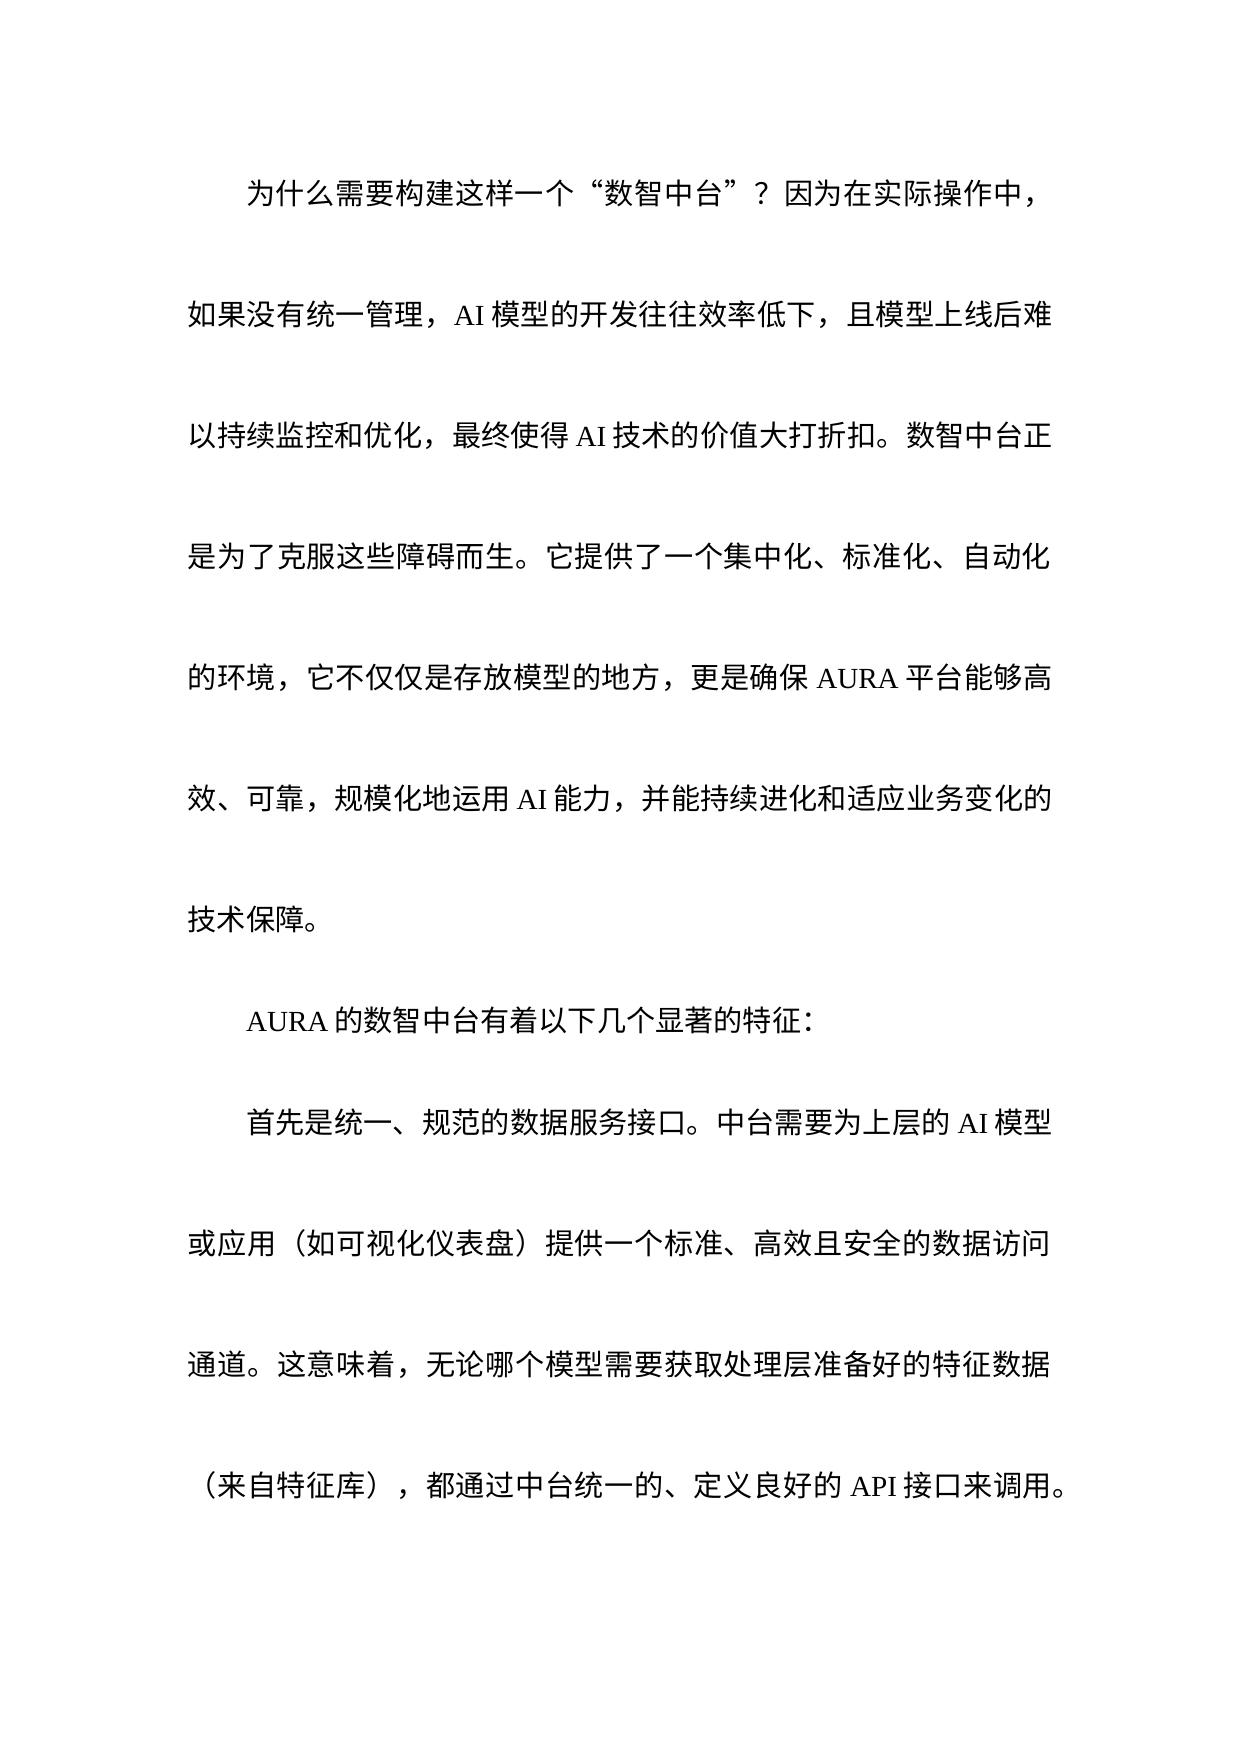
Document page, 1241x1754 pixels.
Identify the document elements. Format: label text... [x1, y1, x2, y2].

text 为什么需要构建这样一个“数智中台”？因为在实际操作中，如果没有统一管理，AI模型的开发往往效率低下，且模型上线后难以持续监控和优化，最终使得AI技术的价值大打折扣。数智中台正是为了克服这些障碍而生。它提供了一个集中化、标准化、自动化的环境，它不仅仅是存放模型的地方，更是确保AURA平台能够高效、可靠，规模化地运用AI能力，并能持续进化和适应业务变化的技术保障。 [187, 151, 1053, 958]
text AURA的数智中台有着以下几个显著的特征： [187, 979, 1053, 1059]
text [187, 1081, 1053, 1524]
